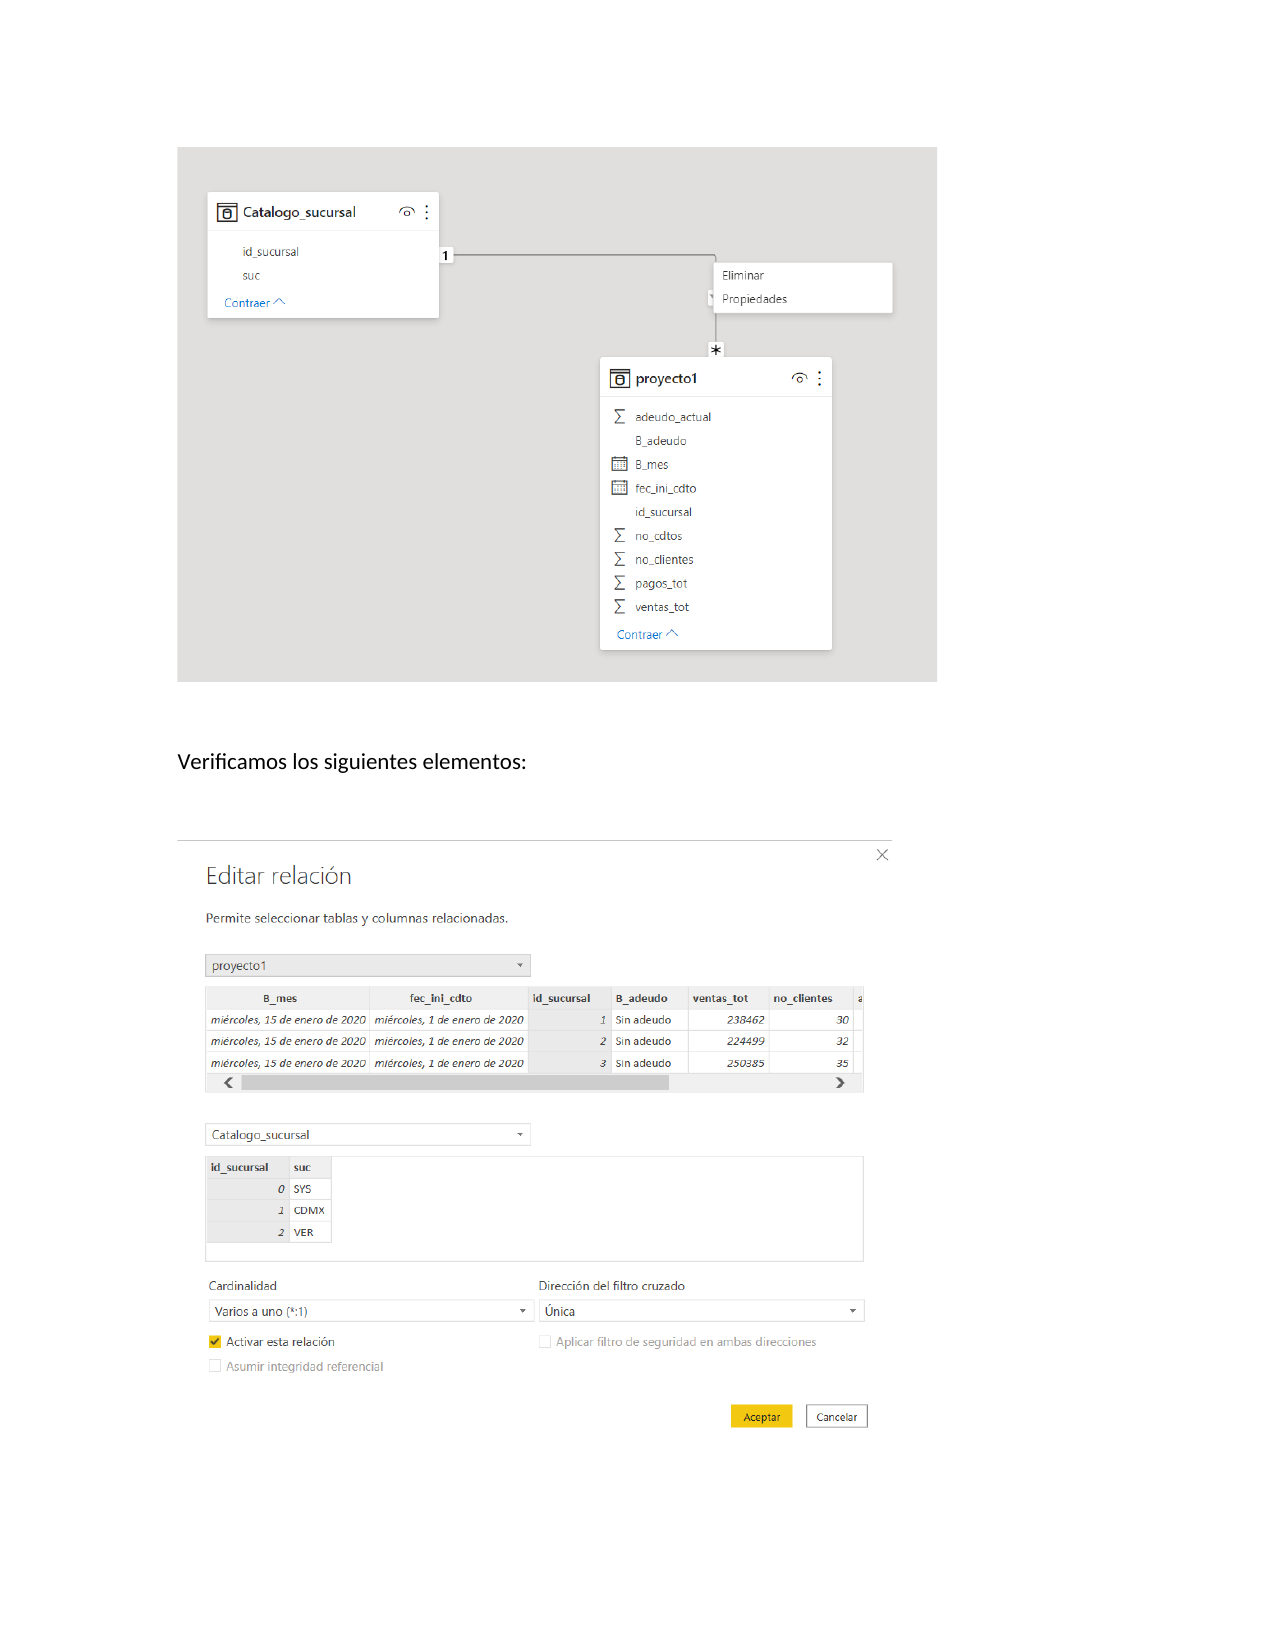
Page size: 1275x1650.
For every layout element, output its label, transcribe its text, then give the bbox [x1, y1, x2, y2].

picture [177, 840, 893, 1446]
picture [177, 147, 938, 682]
text Verificamos los siguientes elementos: [177, 747, 1098, 775]
